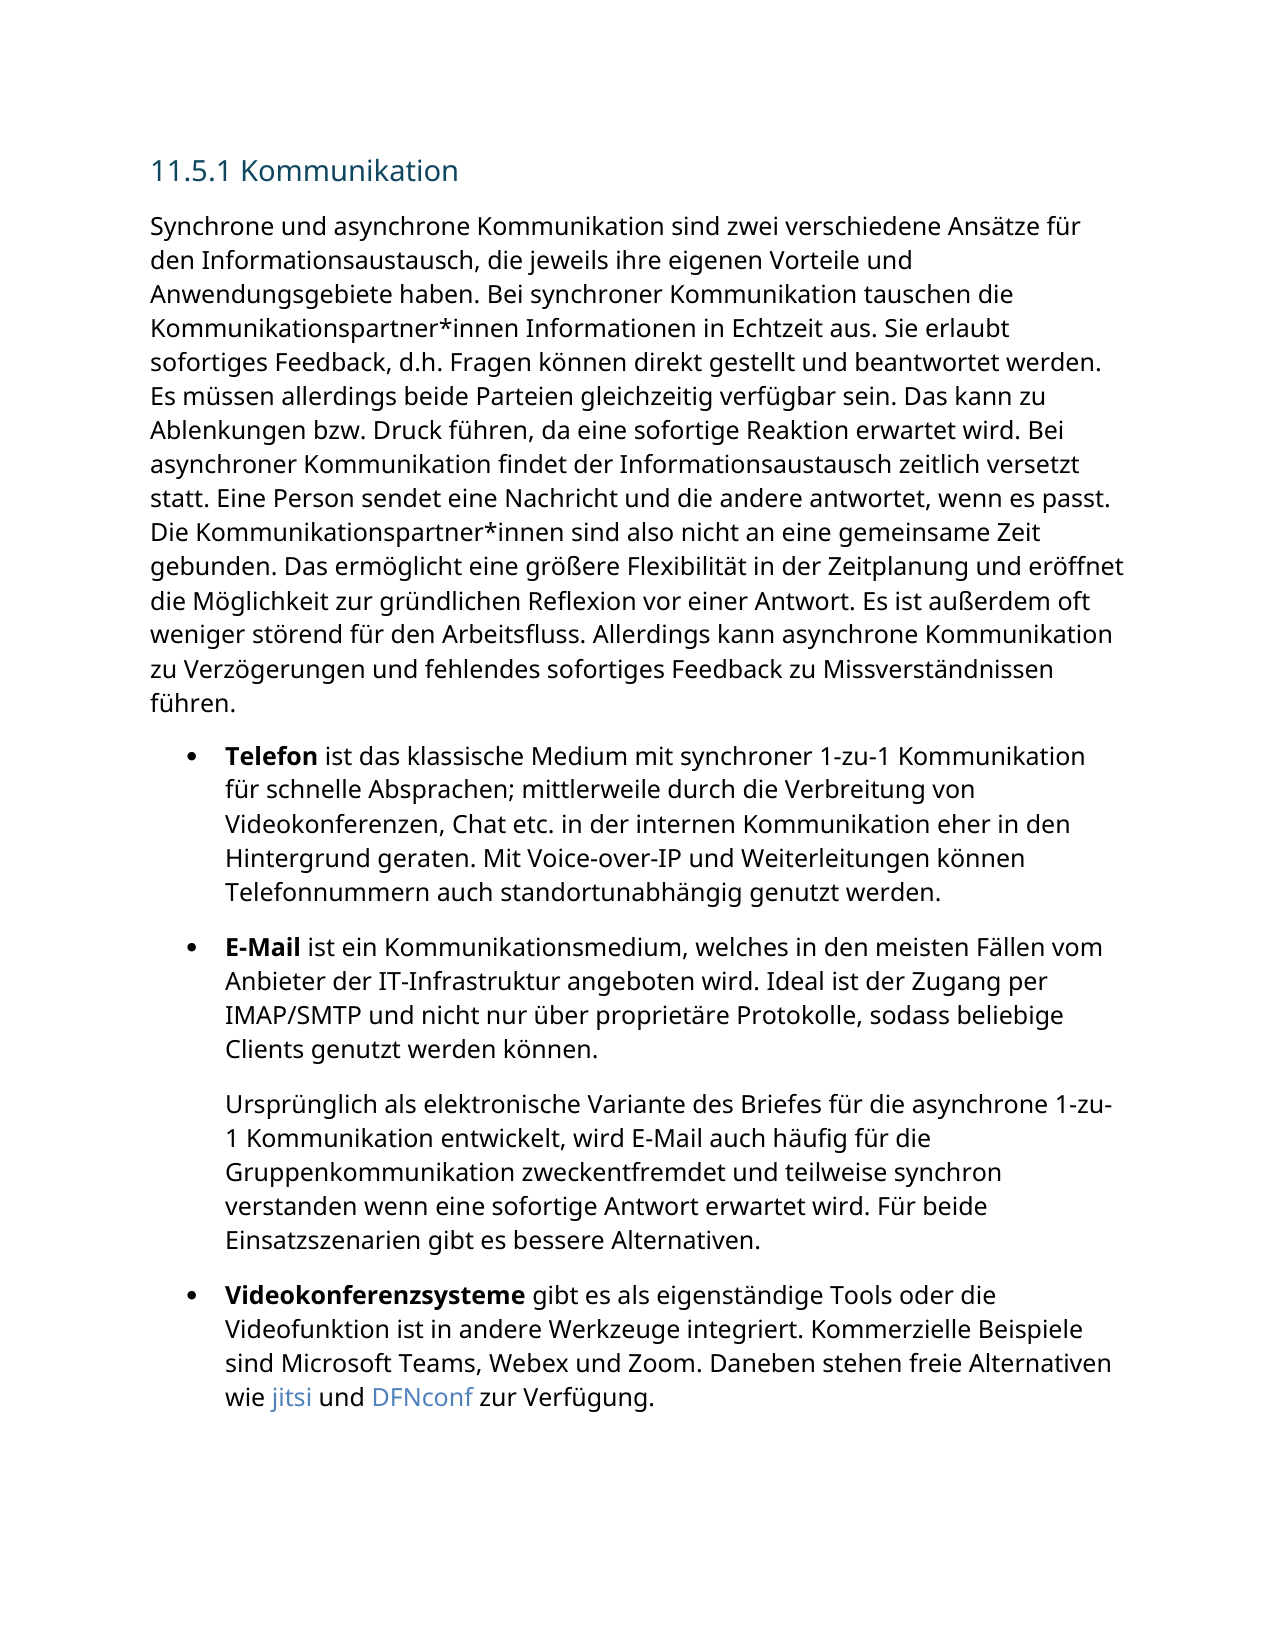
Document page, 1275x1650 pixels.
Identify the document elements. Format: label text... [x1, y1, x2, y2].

list E-Mail ist ein Kommunikationsmedium, welches in den meisten Fällen vom Anbieter der IT-Infrastruktur angeboten wird. Ideal ist der Zugang per IMAP/SMTP und nicht nur über proprietäre Protokolle, sodass beliebige Clients genutzt werden können. [187, 929, 1125, 1066]
list Ursprünglich als elektronische Variante des Briefes für die asynchrone 1-zu-1 Kommunikation entwickelt, wird E-Mail auch häufig für die Gruppenkommunikation zweckentfremdet und teilweise synchron verstanden wenn eine sofortige Antwort erwartet wird. Für beide Einsatzszenarien gibt es bessere Alternativen. [187, 1086, 1125, 1257]
text Synchrone und asynchrone Kommunikation sind zwei verschiedene Ansätze für den Informationsaustausch, die jeweils ihre eigenen Vorteile und Anwendungsgebiete haben. Bei synchroner Kommunikation tauschen die Kommunikationspartner*innen Informationen in Echtzeit aus. Sie erlaubt sofortiges Feedback, d.h. Fragen können direkt gestellt und beantwortet werden. Es müssen allerdings beide Parteien gleichzeitig verfügbar sein. Das kann zu Ablenkungen bzw. Druck führen, da eine sofortige Reaktion erwartet wird. Bei asynchroner Kommunikation findet der Informationsaustausch zeitlich versetzt statt. Eine Person sendet eine Nachricht und die andere antwortet, wenn es passt. Die Kommunikationspartner*innen sind also nicht an eine gemeinsame Zeit gebunden. Das ermöglicht eine größere Flexibilität in der Zeitplanung und eröffnet die Möglichkeit zur gründlichen Reflexion vor einer Antwort. Es ist außerdem oft weniger störend für den Arbeitsfluss. Allerdings kann asynchrone Kommunikation zu Verzögerungen und fehlendes sofortiges Feedback zu Missverständnissen führen. [150, 208, 1125, 719]
list Telefon ist das klassische Medium mit synchroner 1-zu-1 Kommunikation für schnelle Absprachen; mittlerweile durch die Verbreitung von Videokonferenzen, Chat etc. in der internen Kommunikation eher in den Hintergrund geraten. Mit Voice-over-IP und Weiterleitungen können Telefonnummern auch standortunabhängig genutzt werden. [187, 738, 1125, 908]
subtitle 11.5.1 Kommunikation [150, 150, 1125, 190]
list Videokonferenzsysteme gibt es als eigenständige Tools oder die Videofunktion ist in andere Werkzeuge integriert. Kommerzielle Beispiele sind Microsoft Teams, Webex und Zoom. Daneben stehen freie Alternativen wie jitsi und DFNconf zur Verfügung. [187, 1277, 1125, 1414]
